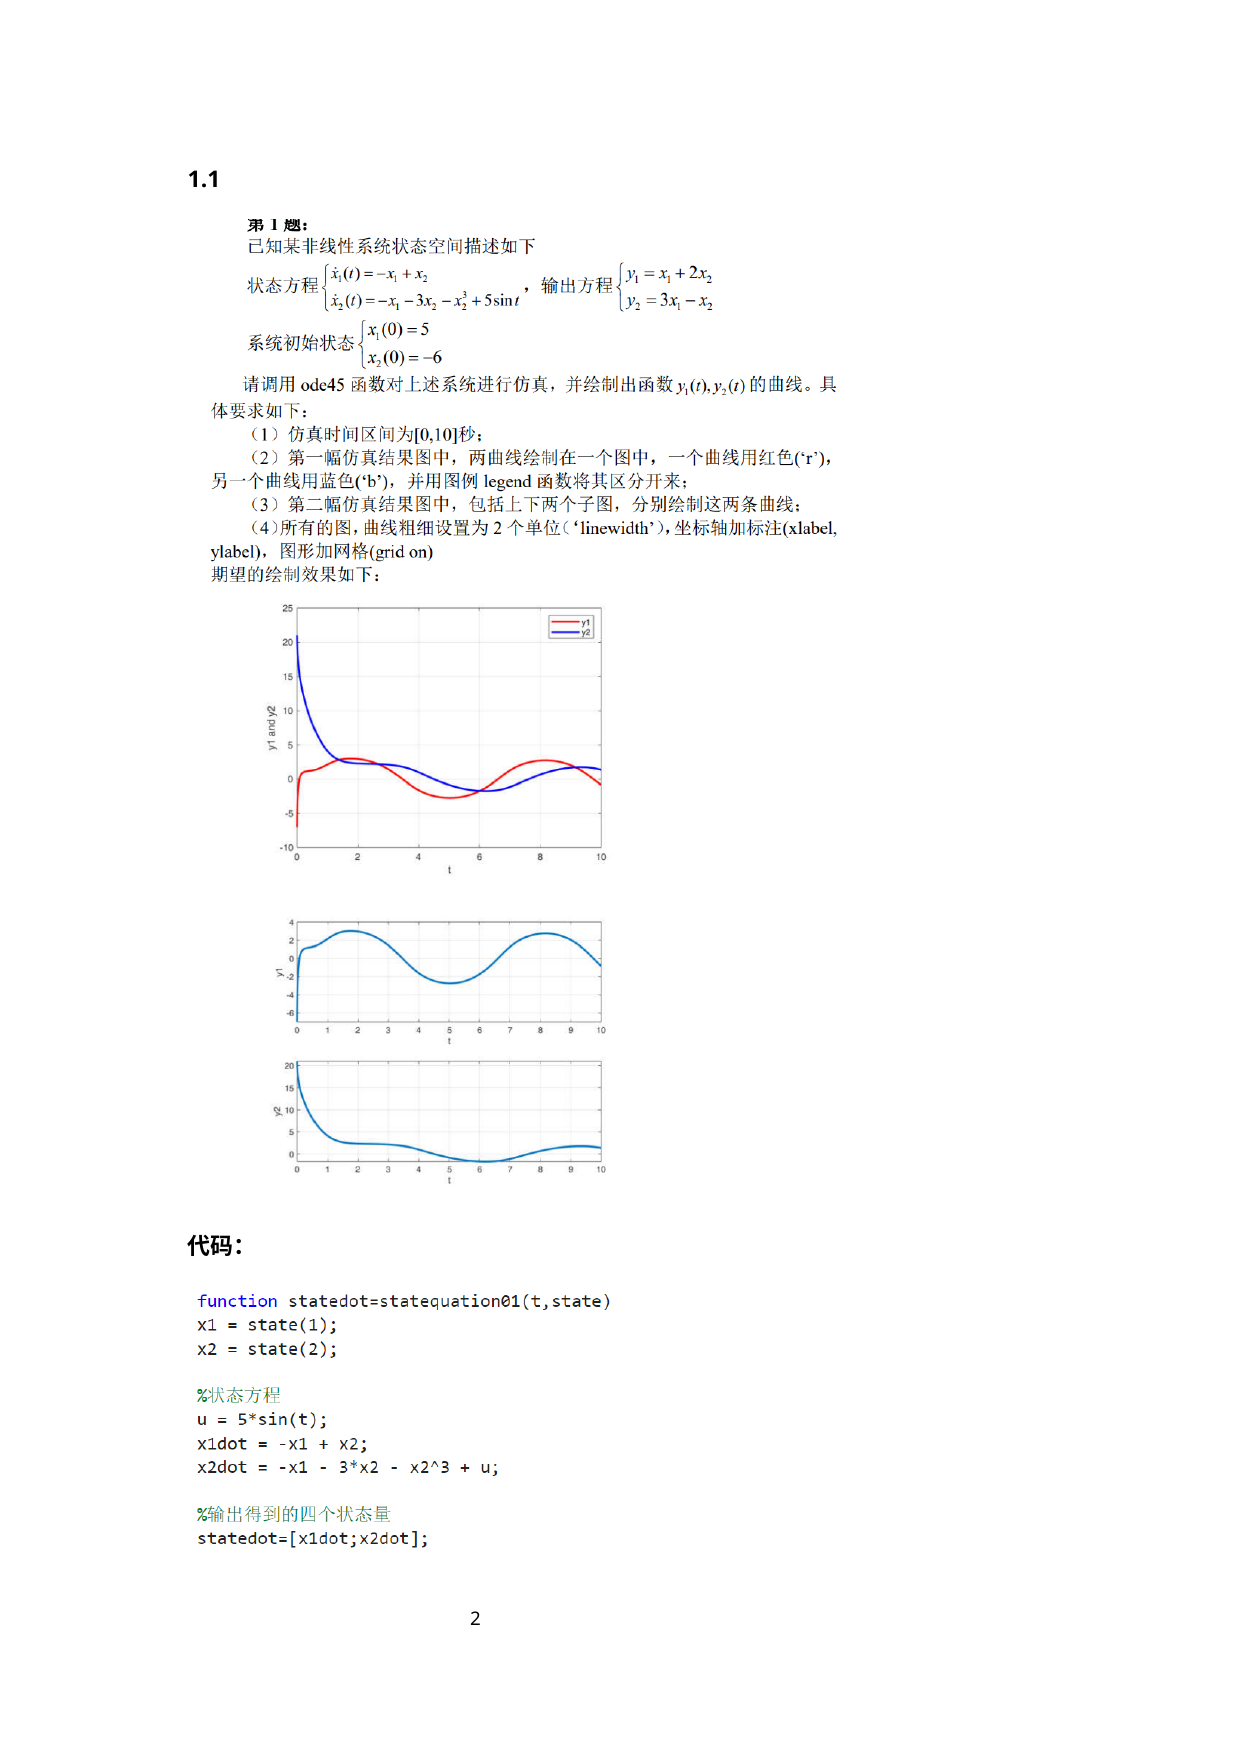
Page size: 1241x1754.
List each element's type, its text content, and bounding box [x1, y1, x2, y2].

text 代码： [187, 1212, 1053, 1277]
picture [187, 1289, 617, 1558]
text 1.1 [187, 162, 1053, 194]
picture [187, 219, 863, 1188]
